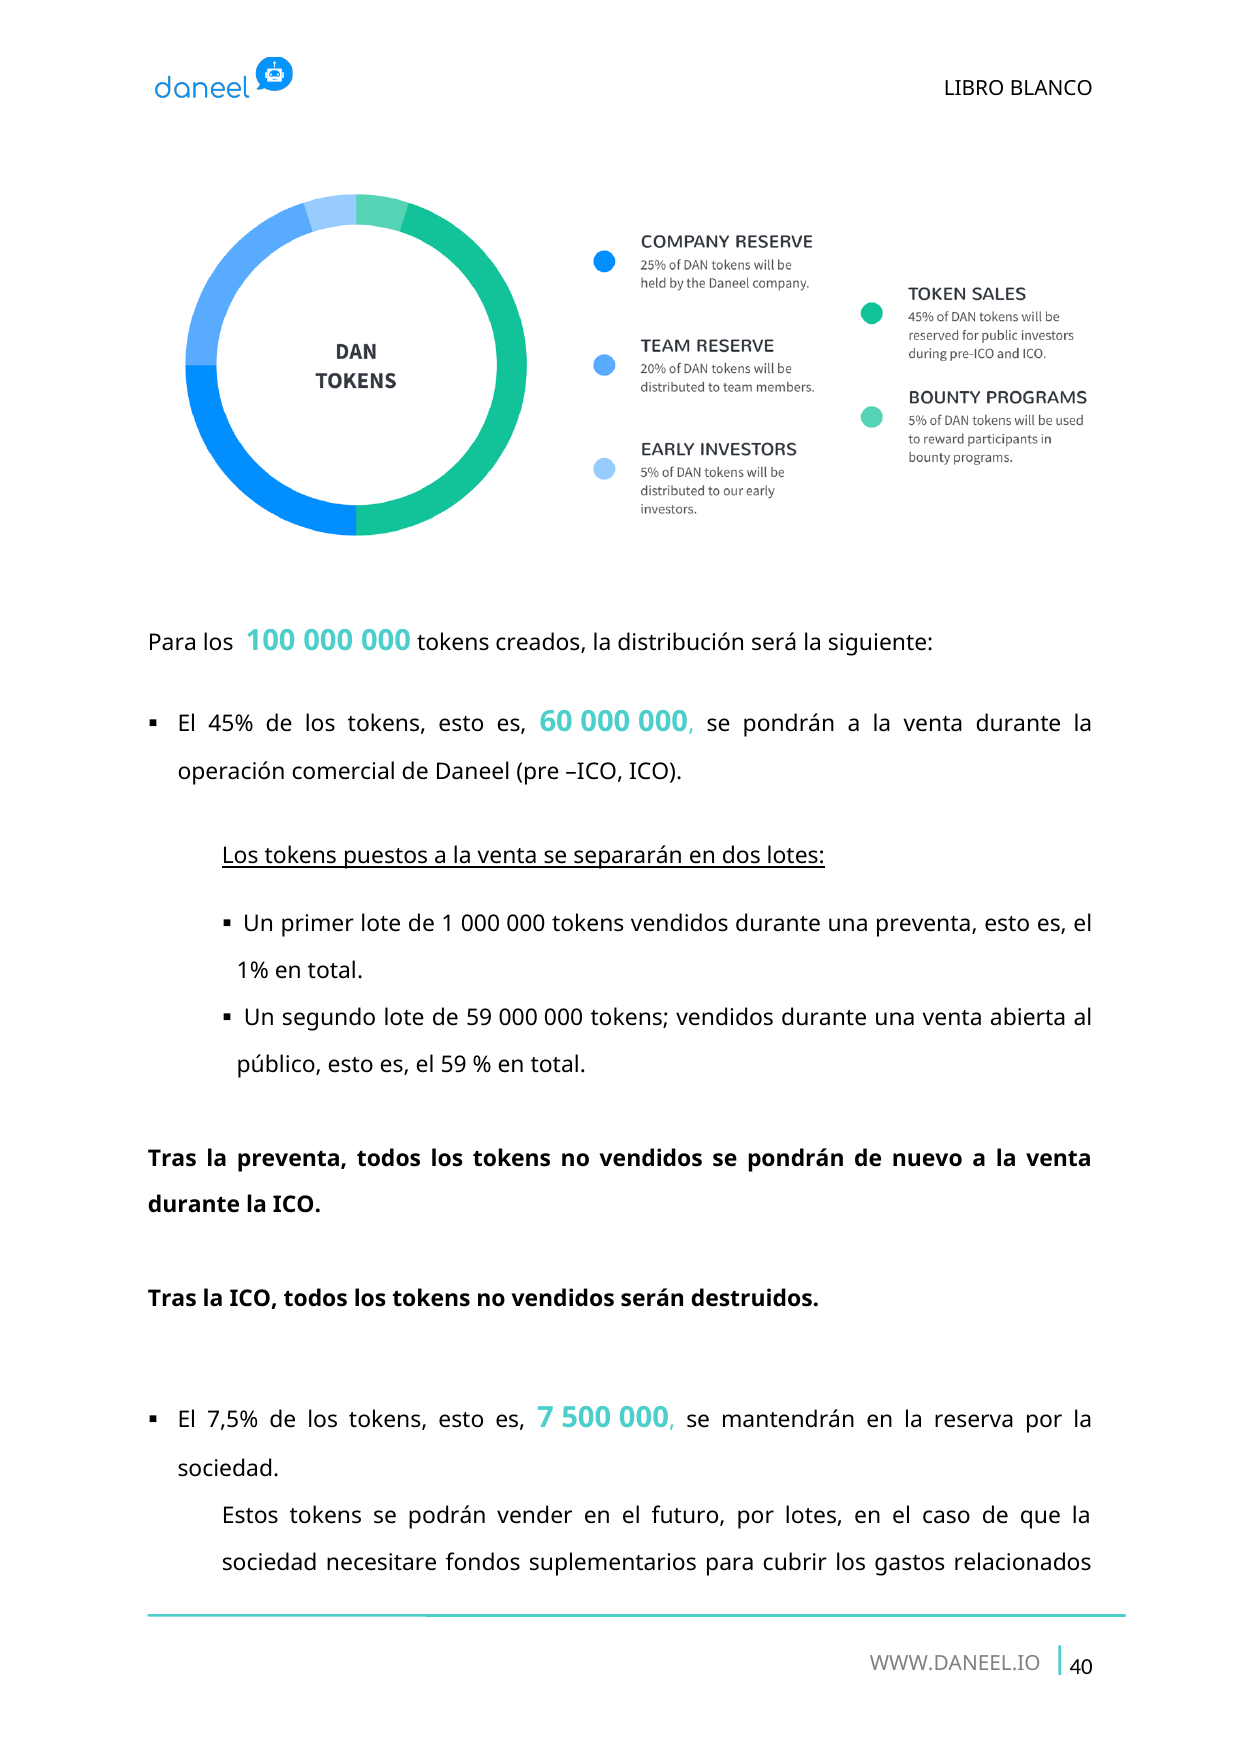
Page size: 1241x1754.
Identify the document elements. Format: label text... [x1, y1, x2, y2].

list Un segundo lote de 59 000 000 tokens; vendidos durante una venta abierta al público, esto es, el 59 % en total. [222, 1001, 1093, 1079]
list Un primer lote de 1 000 000 tokens vendidos durante una preventa, esto es, el 1% en total. [222, 907, 1093, 985]
text Los tokens puestos a la venta se separarán en dos lotes: [222, 839, 1092, 871]
list Tras la preventa, todos los tokens no vendidos se pondrán de nuevo a la venta durante la ICO. [148, 1142, 1093, 1220]
list El 7,5% de los tokens, esto es, 7 500 000, se mantendrán en la reserva por la sociedad. [148, 1397, 1093, 1483]
list El 45% de los tokens, esto es, 60 000 000, se pondrán a la venta durante la operación comercial de Daneel (pre –ICO, ICO). [148, 700, 1093, 786]
list Tras la ICO, todos los tokens no vendidos serán destruidos. [148, 1282, 1093, 1313]
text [222, 1499, 1093, 1577]
picture [155, 57, 293, 98]
picture [147, 158, 1143, 585]
text Para los 100 000 000 tokens creados, la distribución será la siguiente: [148, 619, 1093, 659]
